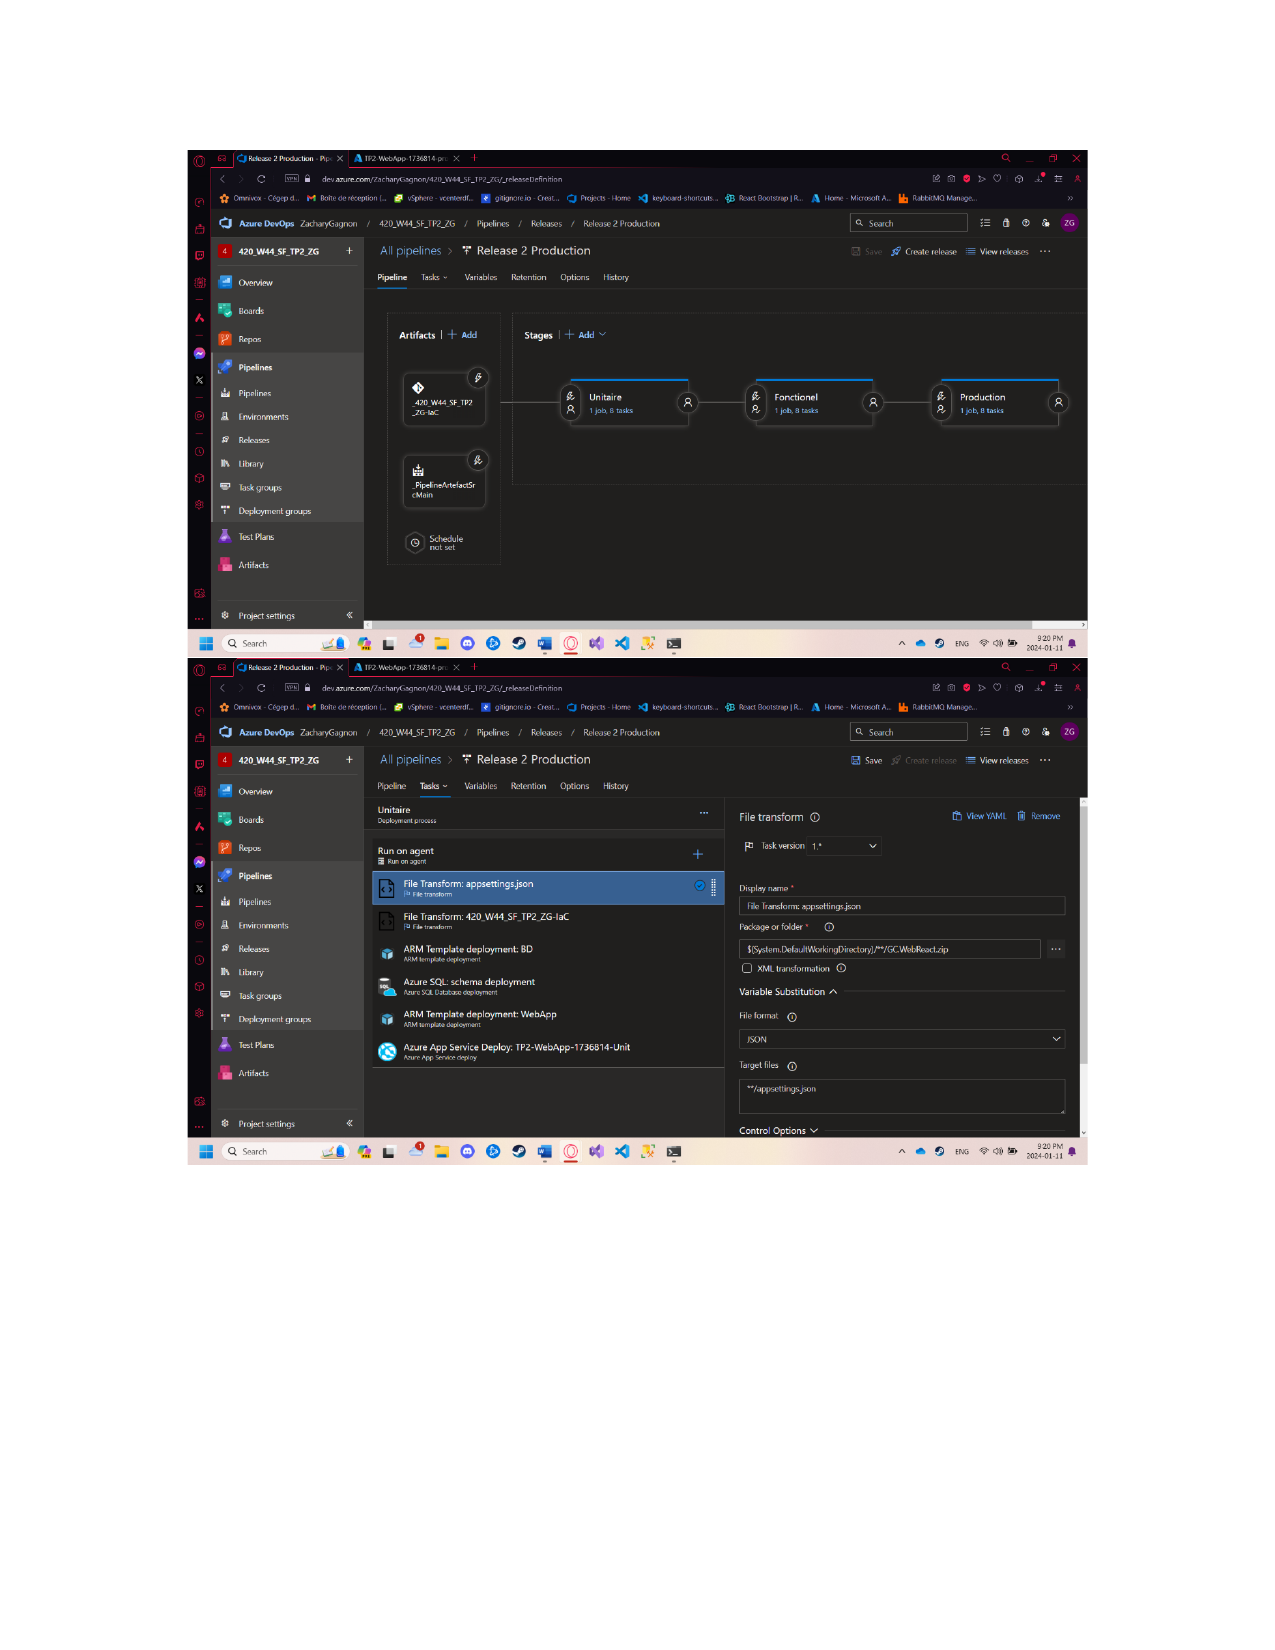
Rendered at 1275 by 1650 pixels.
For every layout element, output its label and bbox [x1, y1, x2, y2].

picture [187, 658, 1088, 1165]
picture [187, 150, 1088, 657]
